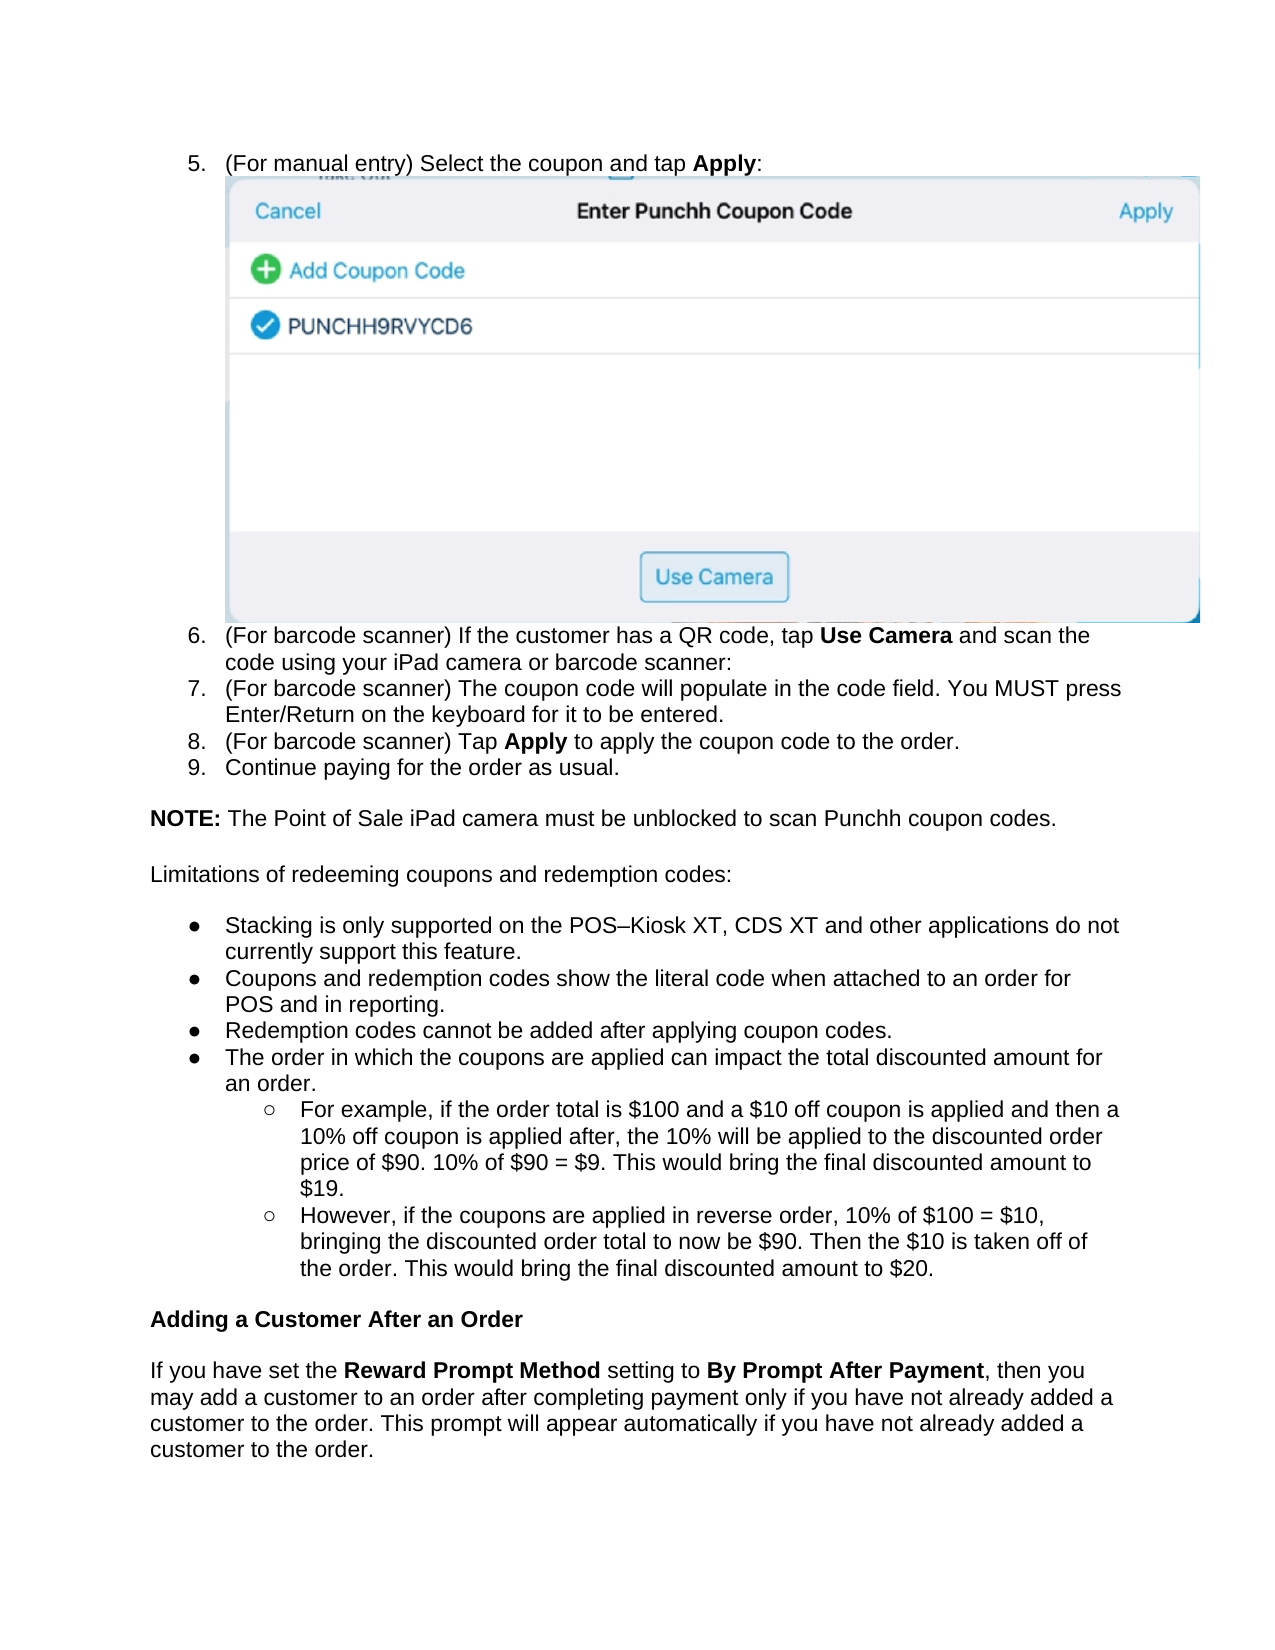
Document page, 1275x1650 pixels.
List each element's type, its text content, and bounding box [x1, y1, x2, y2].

list Stacking is only supported on the POS–Kiosk XT, CDS XT and other applications do not currently support this feature. [187, 912, 1125, 964]
list However, if the coupons are applied in reverse order, 10% of $100 = $10, bringing the discounted order total to now be $90. Then the $10 is taken off of the order. This would bring the final discounted amount to $20. [262, 1202, 1125, 1281]
subtitle Adding a Customer After an Order [150, 1306, 1125, 1332]
list (For barcode scanner) If the customer has a QR code, tap Use Camera and scan the code using your iPad camera or barcode scanner: [187, 622, 1125, 675]
text NOTE: The Point of Sale iPad camera must be unblocked to scan Punchh coupon codes. [150, 805, 1125, 832]
list The order in which the coupons are applied can impact the total discounted amount for an order. [187, 1044, 1125, 1096]
list Continue paying for the order as usual. [187, 754, 1125, 780]
list For example, if the order total is $100 and a $10 off coupon is applied and then a 10% off coupon is applied after, the 10% will be applied to the discounted order price of $90. 10% of $90 = $9. This would bring the final discounted amount to $19. [262, 1096, 1125, 1202]
list (For barcode scanner) The coupon code will populate in the code field. You MUST press Enter/Return on the keyboard for it to be entered. [187, 675, 1125, 728]
text Limitations of redeeming coupons and redemption codes: [150, 861, 1125, 887]
list Redemption codes cannot be added after applying coupon codes. [187, 1017, 1125, 1044]
list (For barcode scanner) Tap Apply to apply the coupon code to the order. [187, 728, 1125, 754]
picture [225, 176, 1200, 623]
text If you have set the Reward Prompt Method setting to By Prompt After Payment, then you may add a customer to an order after completing payment only if you have not already added a customer to the order. This prompt will appear automatically if you have not already added a customer to the order. [150, 1357, 1125, 1463]
list Coupons and redemption codes show the literal code when attached to an order for POS and in reporting. [187, 964, 1125, 1017]
